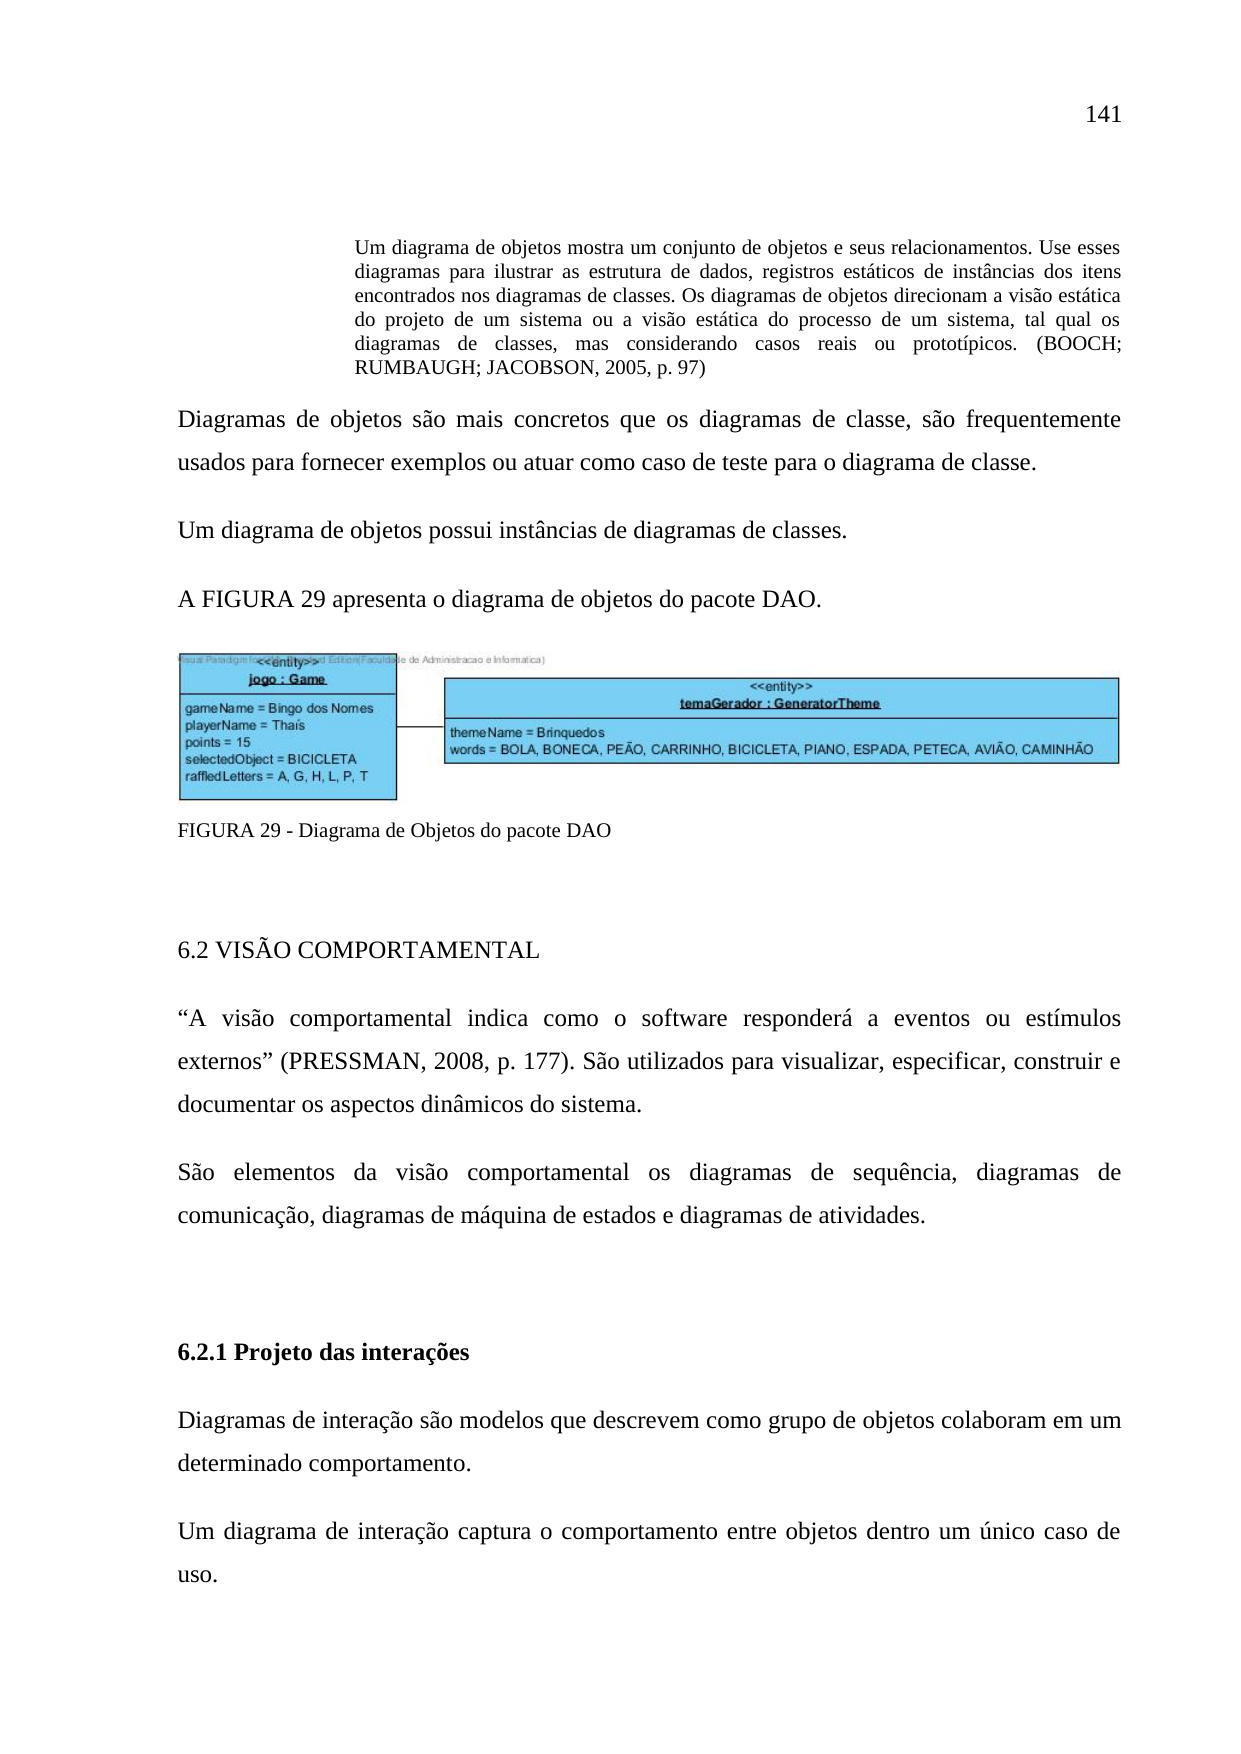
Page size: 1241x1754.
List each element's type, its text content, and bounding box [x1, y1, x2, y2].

subtitle 6.2.1 Projeto das interações [177, 1337, 1122, 1366]
text Diagramas de objetos são mais concretos que os diagramas de classe, são frequentemente usados para fornecer exemplos ou atuar como caso de teste para o diagrama de classe. [177, 404, 1122, 476]
text Um diagrama de objetos possui instâncias de diagramas de classes. [177, 516, 1122, 544]
text Diagramas de interação são modelos que descrevem como grupo de objetos colaboram em um determinado comportamento. [177, 1405, 1122, 1477]
text “A visão comportamental indica como o software responderá a eventos ou estímulos externos” (PRESSMAN, 2008, p. 177). São utilizados para visualizar, especificar, construir e documentar os aspectos dinâmicos do sistema. [177, 1003, 1122, 1118]
subtitle 6.2 Visão comportamental [177, 935, 1122, 964]
text São elementos da visão comportamental os diagramas de sequência, diagramas de comunicação, diagramas de máquina de estados e diagramas de atividades. [177, 1157, 1122, 1229]
text Um diagrama de interação captura o comportamento entre objetos dentro um único caso de uso. [177, 1516, 1122, 1588]
text FIGURA 29 - Diagrama de Objetos do pacote DAO [177, 818, 1122, 842]
picture [177, 651, 1123, 804]
text A FIGURA 29 apresenta o diagrama de objetos do pacote DAO. [177, 584, 1122, 612]
text Um diagrama de objetos mostra um conjunto de objetos e seus relacionamentos. Use esses diagramas para ilustrar as estrutura de dados, registros estáticos de instâncias dos itens encontrados nos diagramas de classes. Os diagramas de objetos direcionam a visão estática do projeto de um sistema ou a visão estática do processo de um sistema, tal qual os diagramas de classes, mas considerando casos reais ou prototípicos. [354, 235, 1122, 379]
